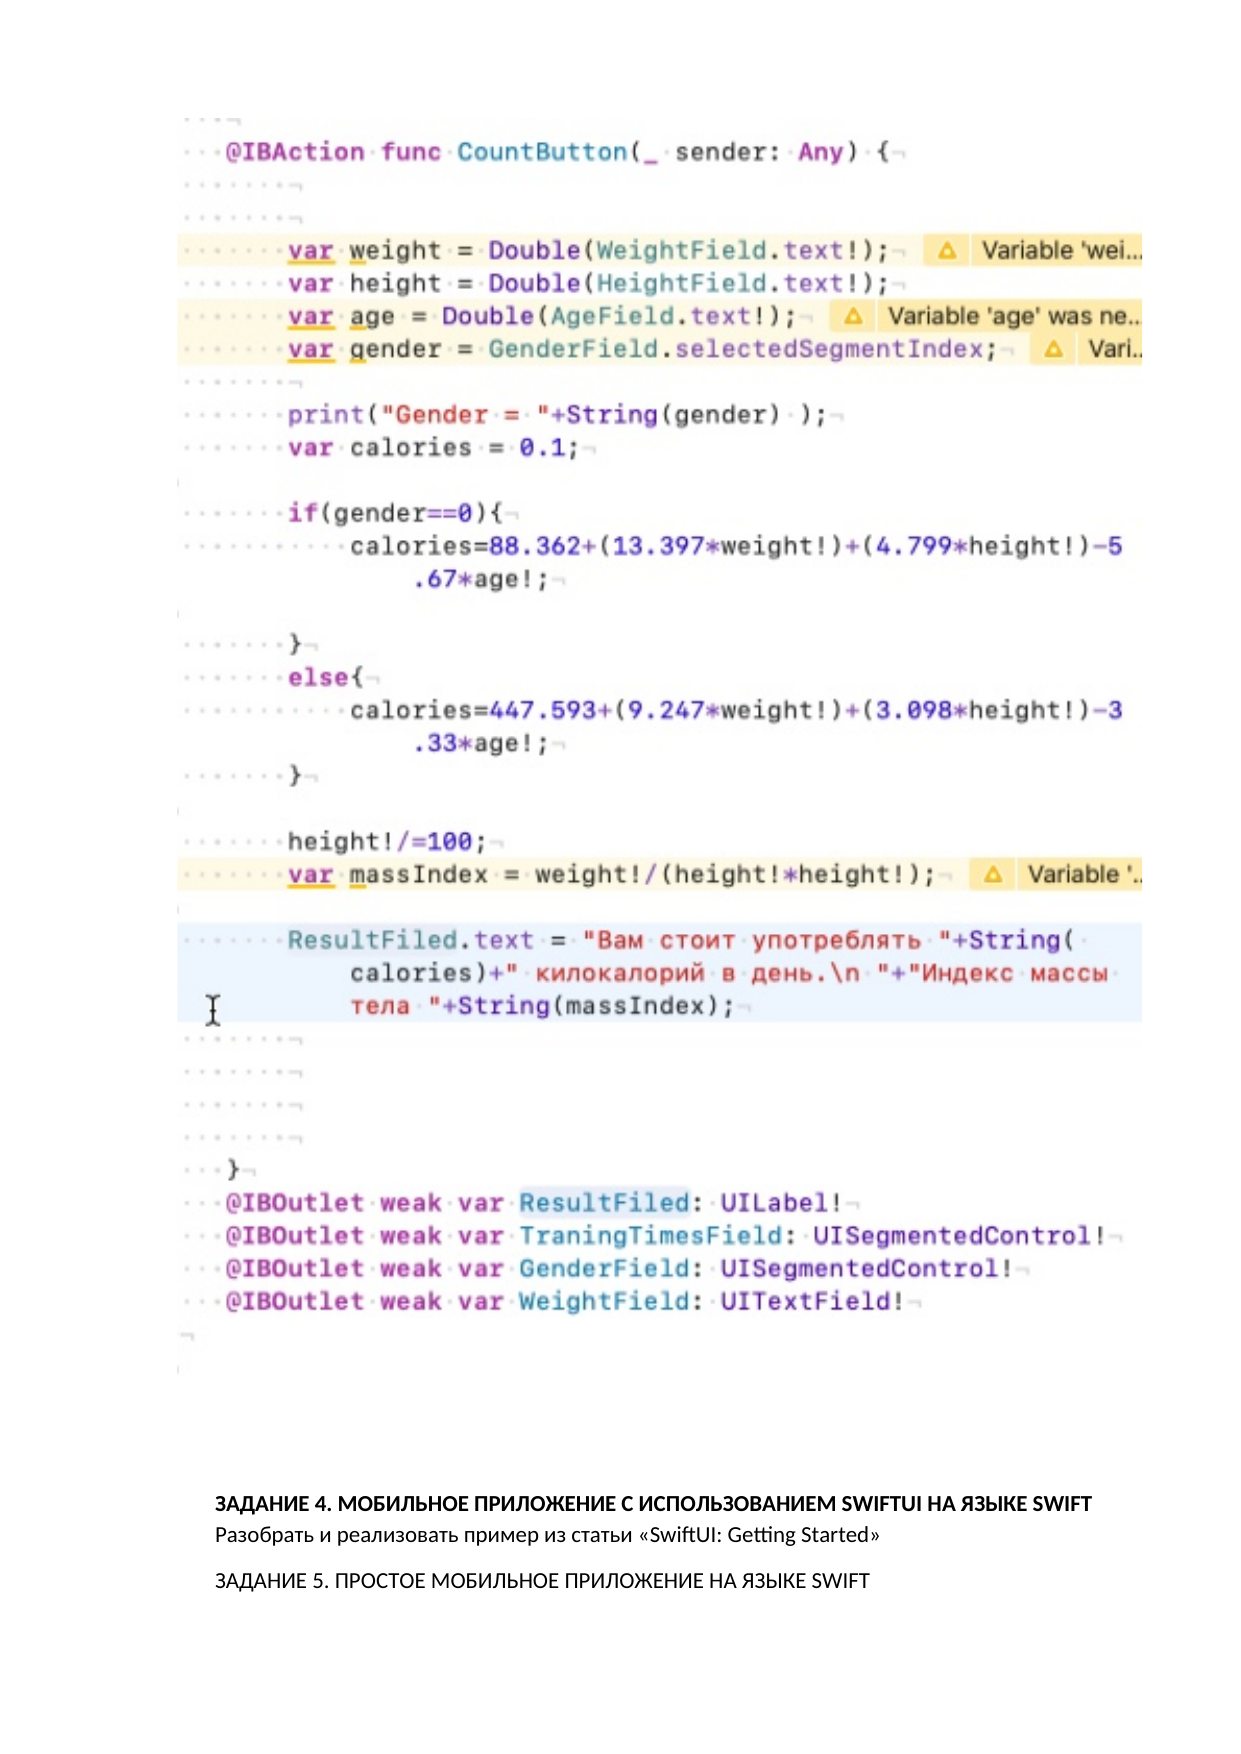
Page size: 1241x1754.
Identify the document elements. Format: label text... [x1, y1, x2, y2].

text ЗАДАНИЕ 5. ПРОСТОЕ МОБИЛЬНОЕ ПРИЛОЖЕНИЕ НА ЯЗЫКЕ SWIFT [215, 1567, 1152, 1594]
text ЗАДАНИЕ 4. МОБИЛЬНОЕ ПРИЛОЖЕНИЕ С ИСПОЛЬЗОВАНИЕМ SWIFTUI НА ЯЗЫКЕ SWIFT Разобрать и реализовать пример из статьи «SwiftUI: Getting Started» [215, 1489, 1152, 1548]
picture [177, 118, 1143, 1377]
